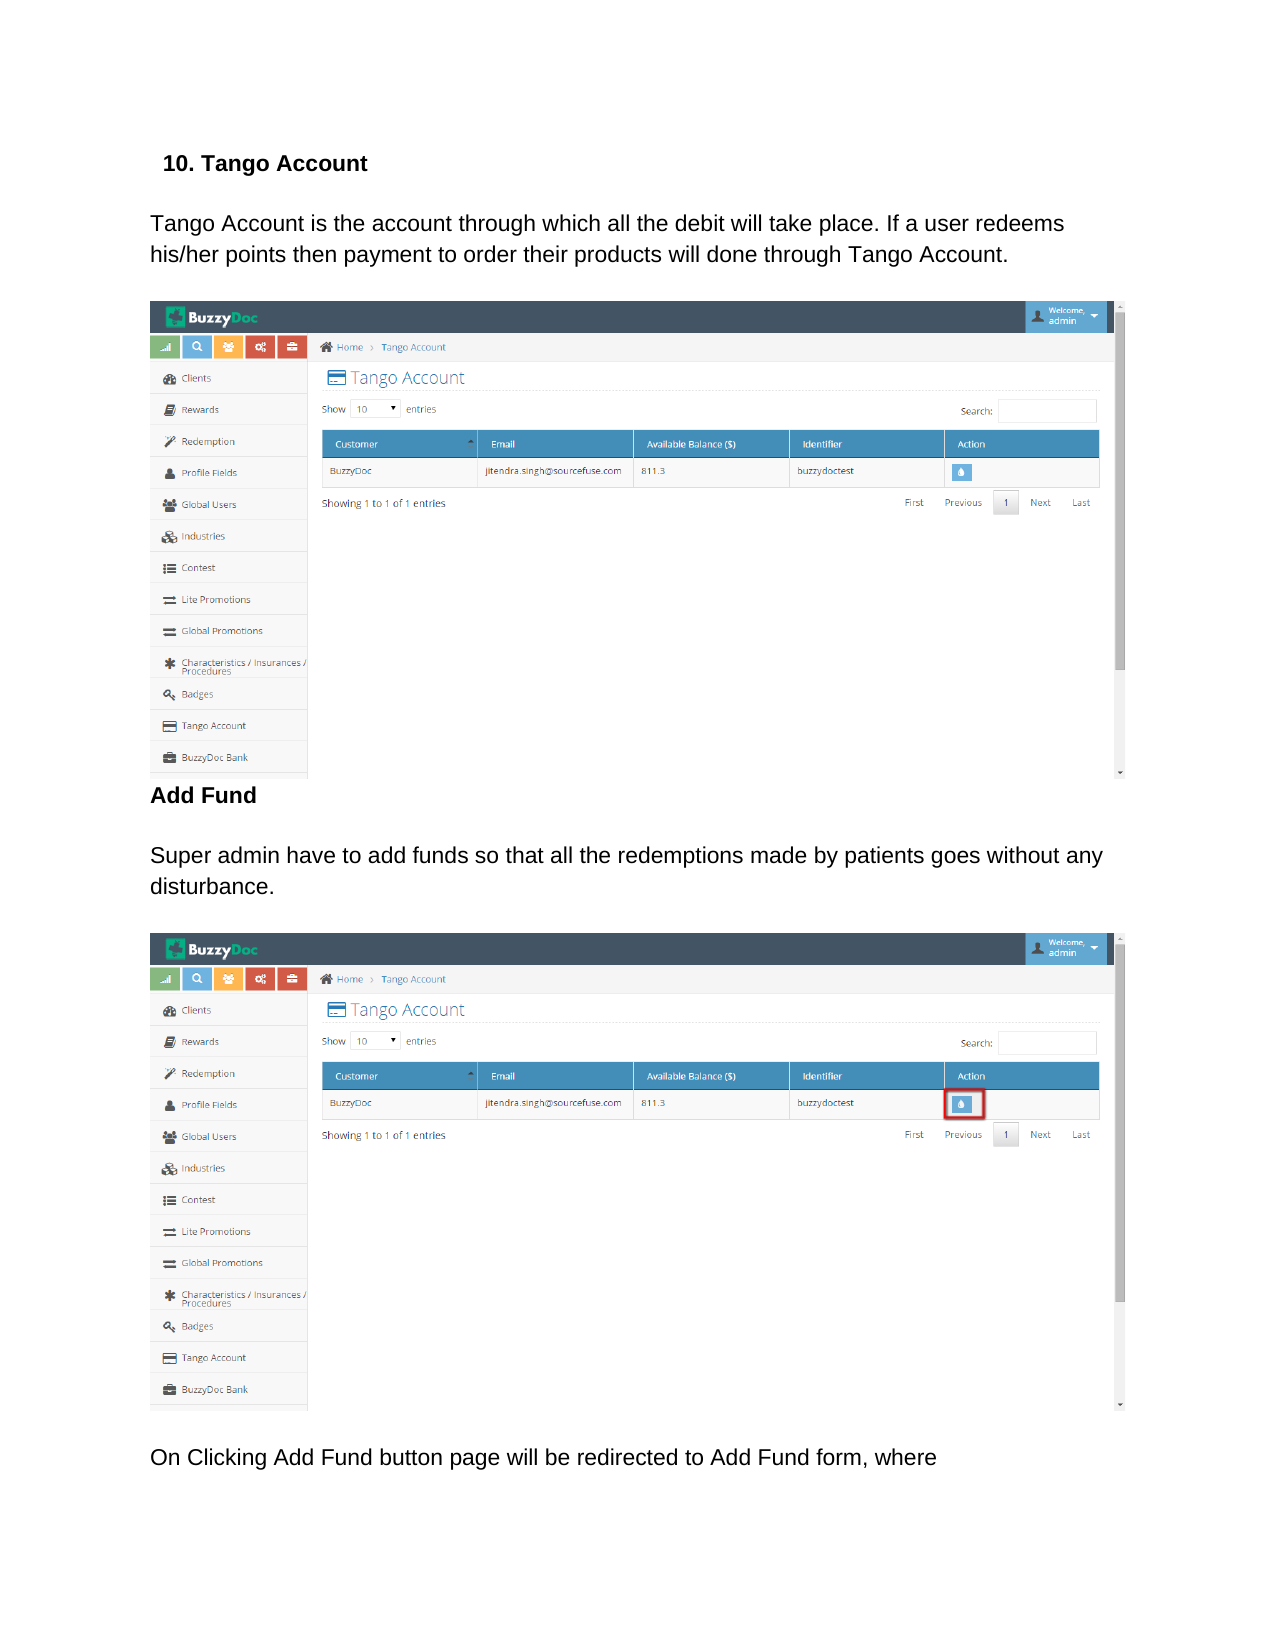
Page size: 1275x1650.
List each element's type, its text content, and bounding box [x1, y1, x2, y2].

text Add Fund [150, 782, 1125, 808]
picture [150, 301, 1125, 779]
text Super admin have to add funds so that all the redemptions made by patients goes without any disturbance. [150, 842, 1125, 899]
text 10. Tango Account [150, 150, 1125, 176]
text Tango Account is the account through which all the debit will take place. If a user redeems his/her points then payment to order their products will done through Tango Account. [150, 210, 1125, 267]
picture [150, 933, 1125, 1411]
text On Clicking Add Fund button page will be redirected to Add Fund form, where [150, 1444, 1125, 1471]
